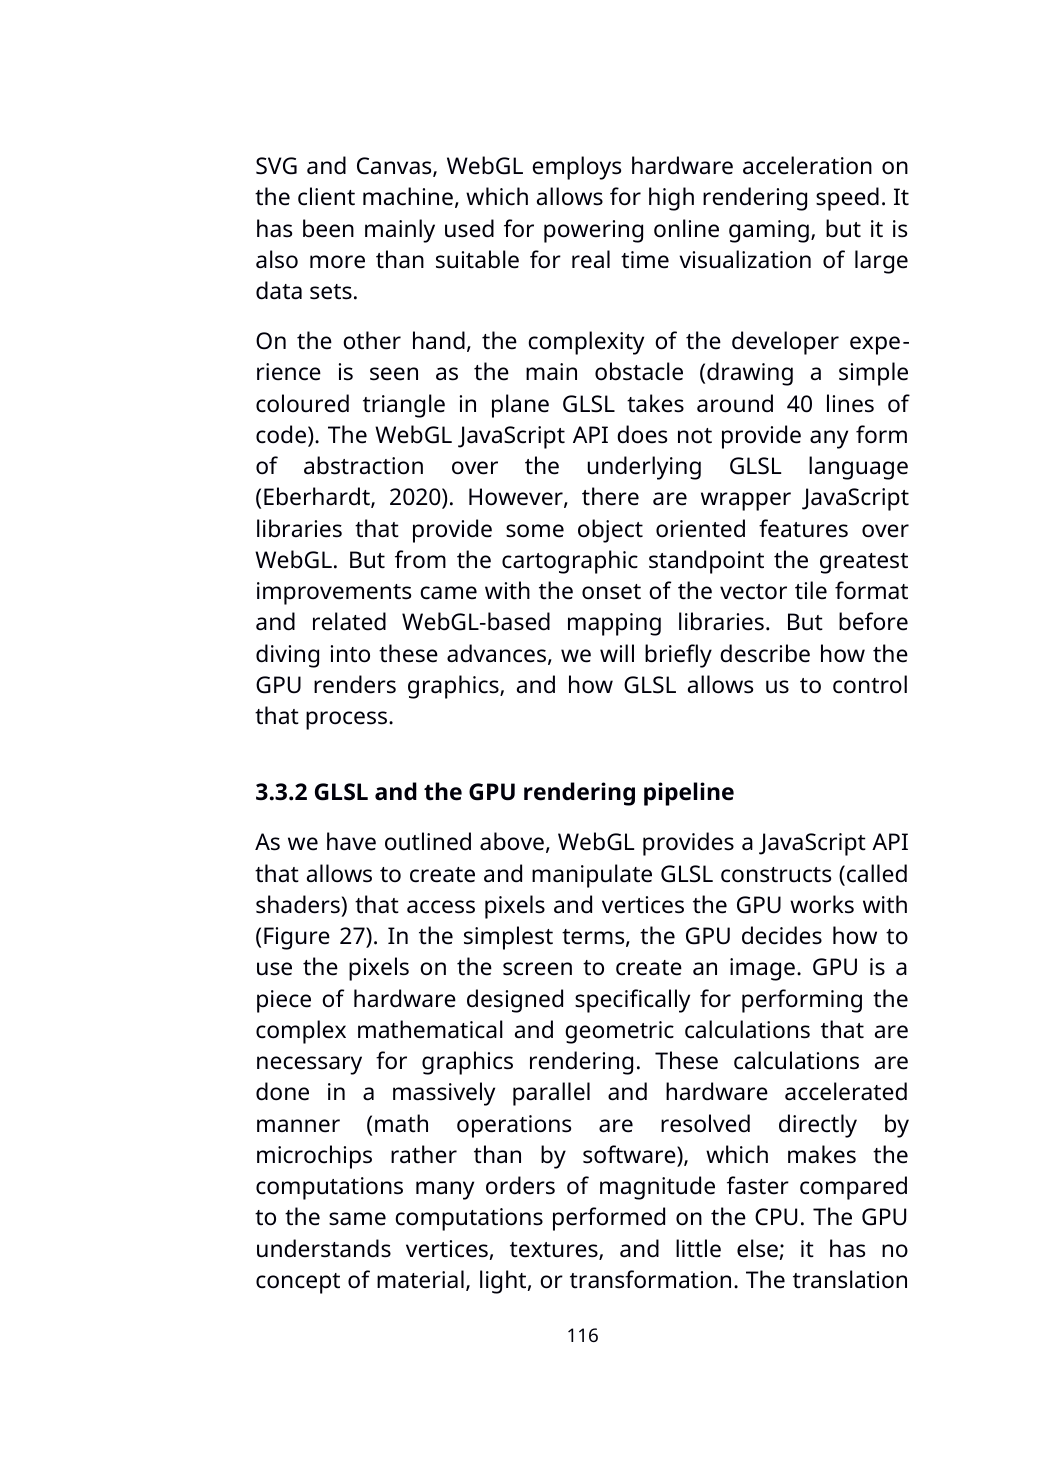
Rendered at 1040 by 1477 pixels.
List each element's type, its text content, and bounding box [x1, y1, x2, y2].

text On the other hand, the complexity of the developer experience is seen as the main obstacle (drawing a simple coloured triangle in plane GLSL takes around 40 lines of code). The WebGL JavaScript API does not provide any form of abstraction over the underlying GLSL language (Eberhardt, 2020). However, there are wrapper JavaScript libraries that provide some object oriented features over WebGL. But from the cartographic standpoint the greatest improvements came with the onset of the vector tile format and related WebGL-based mapping libraries. But before diving into these advances, we will briefly describe how the GPU renders graphics, and how GLSL allows us to control that process. [255, 325, 910, 731]
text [255, 826, 910, 1295]
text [255, 150, 910, 306]
subtitle 3.3.2 GLSL and the GPU rendering pipeline [255, 776, 910, 807]
